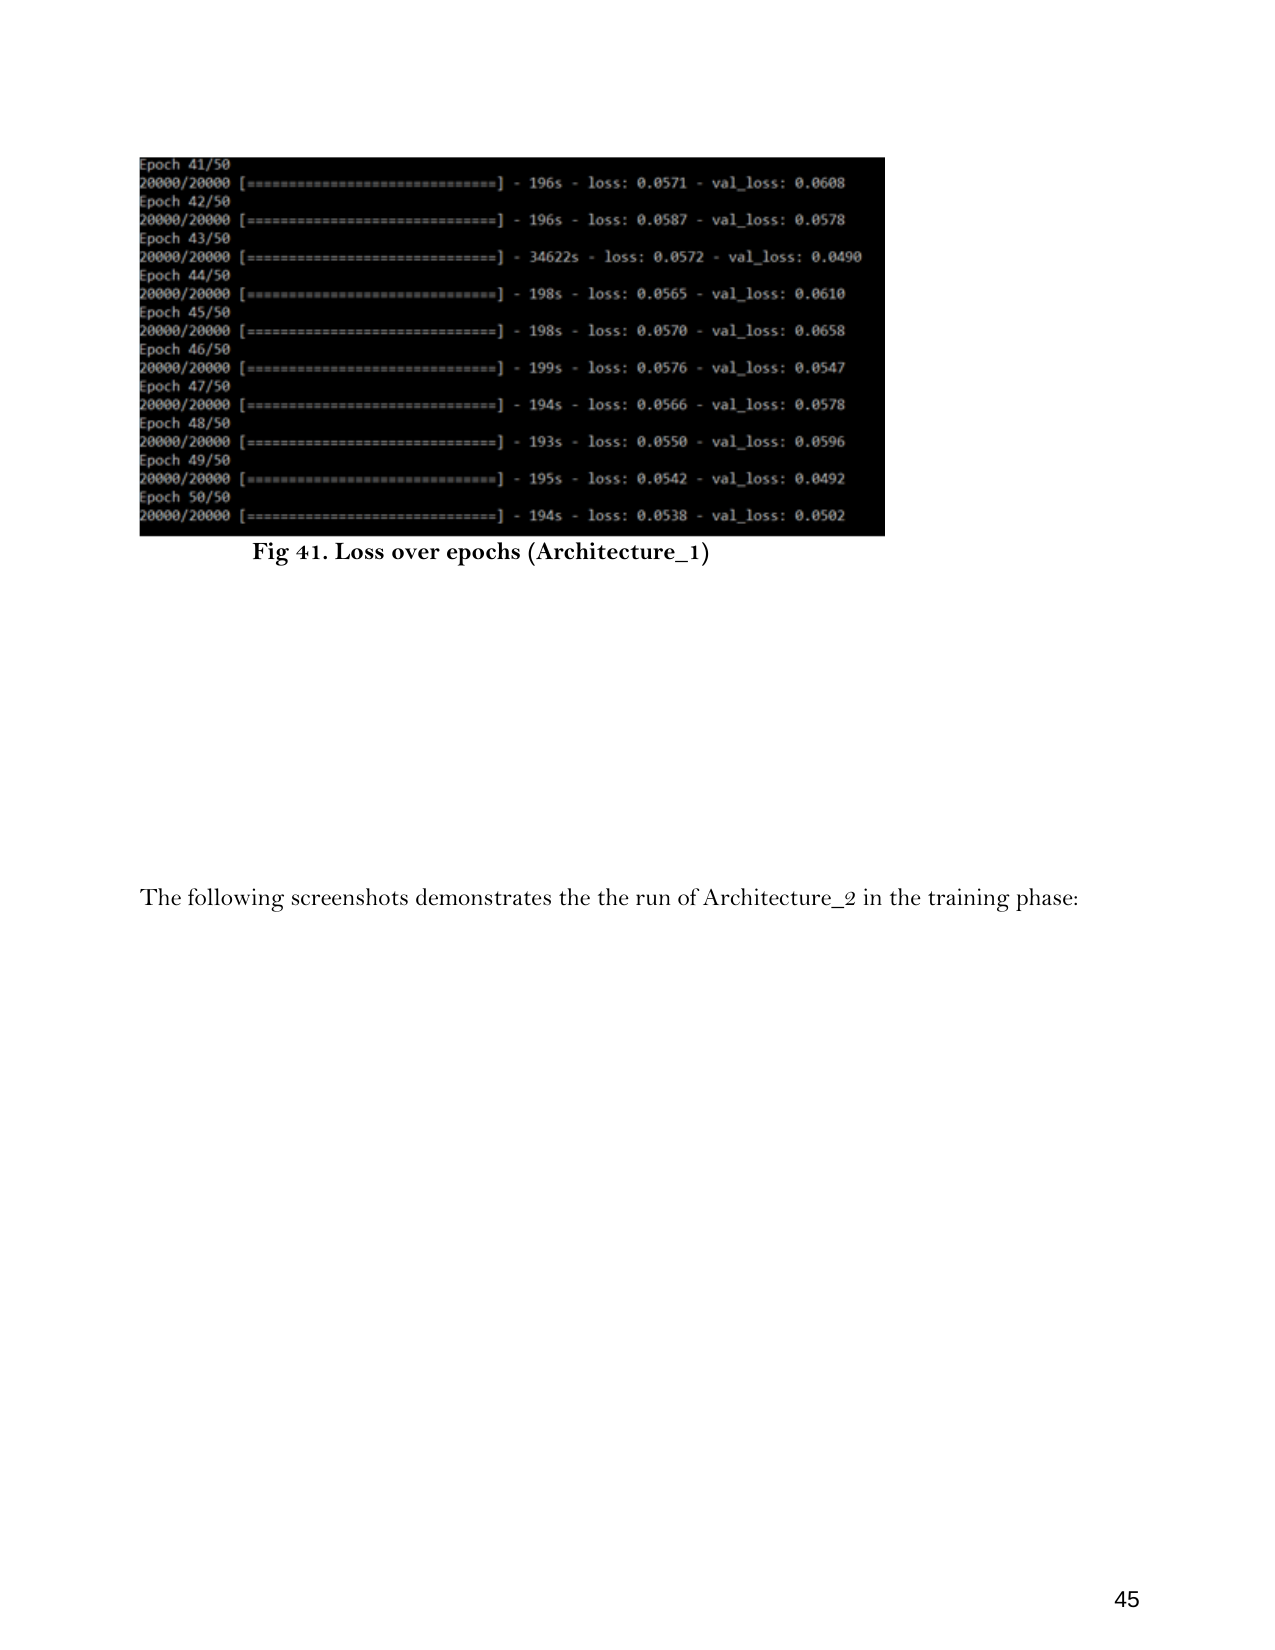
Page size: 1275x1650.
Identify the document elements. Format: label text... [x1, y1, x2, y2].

text The following screenshots demonstrates the the run of Architecture_2 in the training phase: [139, 884, 1139, 913]
text Fig 41. Loss over epochs (Architecture_1) [139, 537, 1139, 566]
picture [139, 156, 885, 538]
